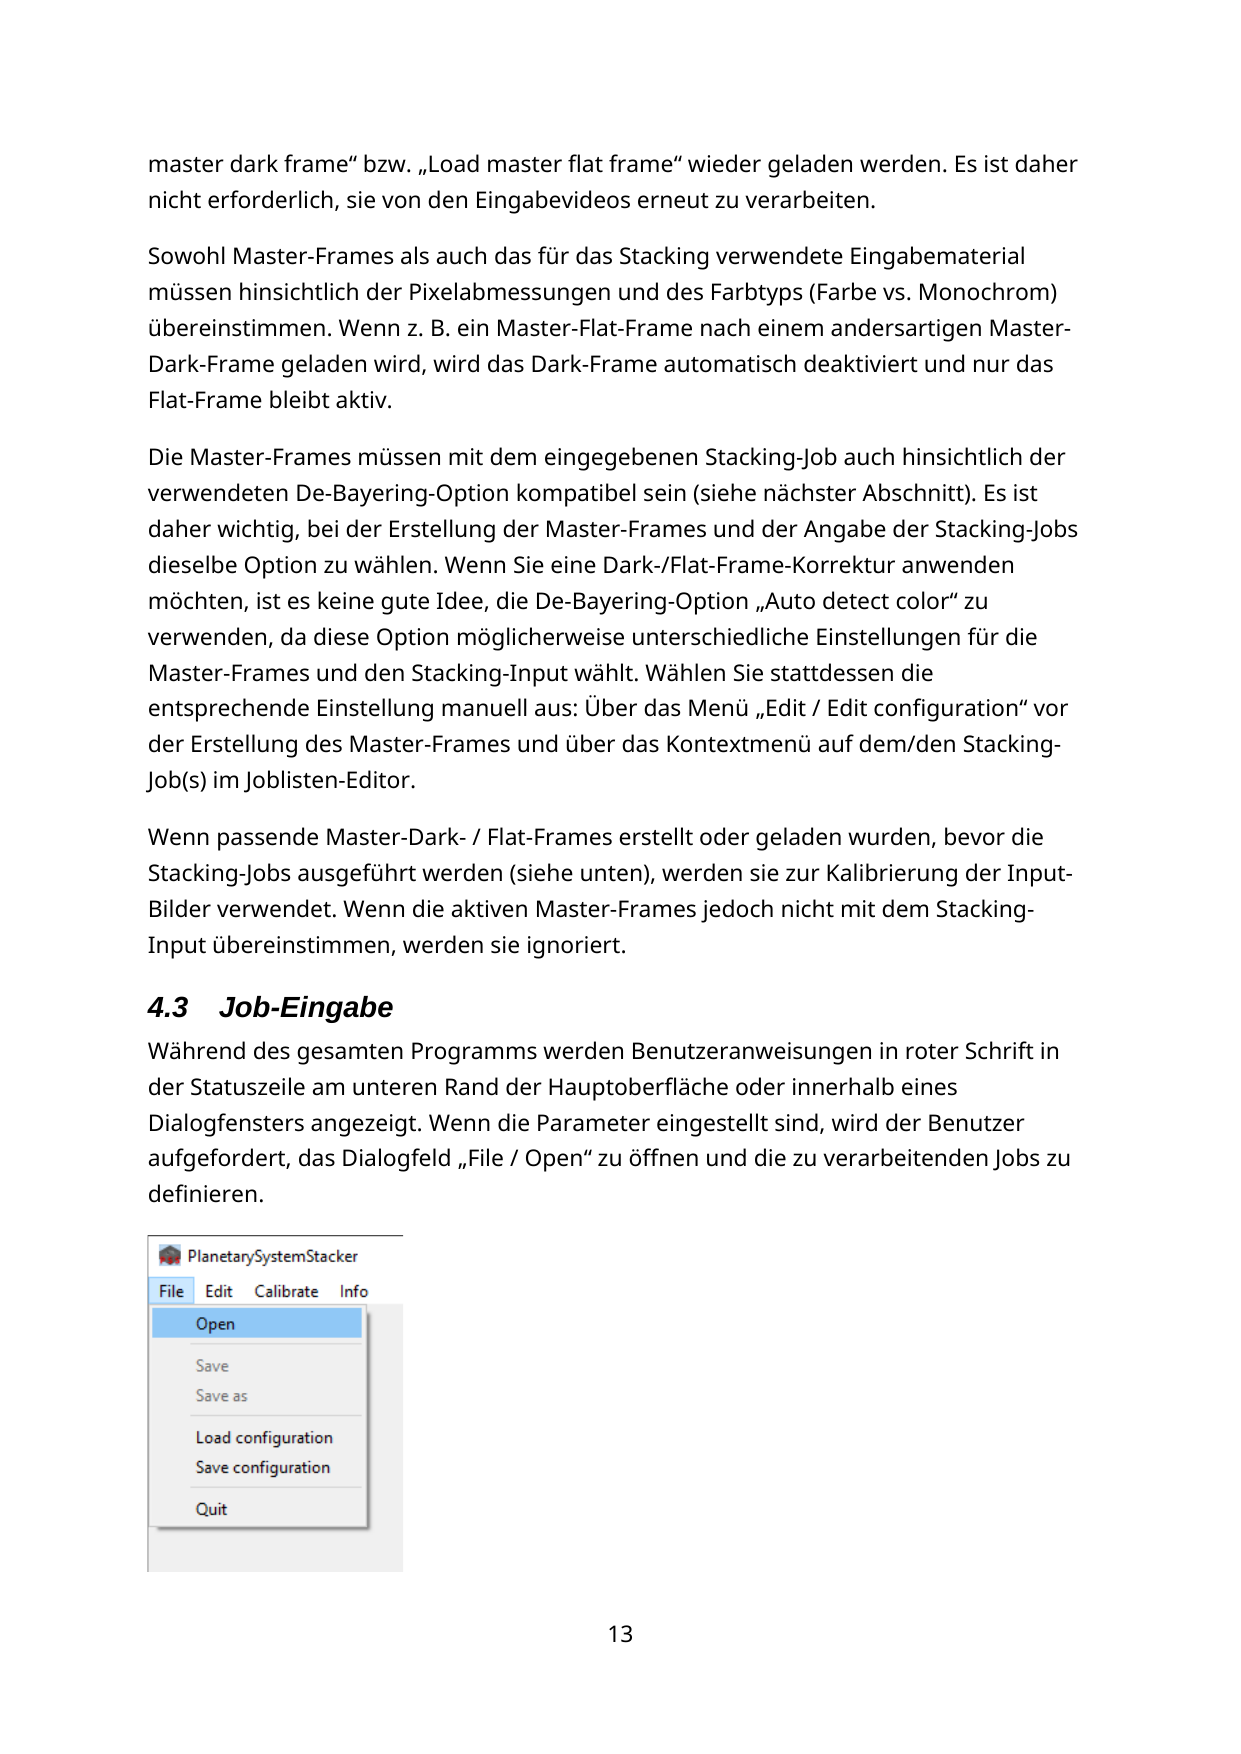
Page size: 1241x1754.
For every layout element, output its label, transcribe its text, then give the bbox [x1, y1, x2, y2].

picture [147, 1235, 404, 1572]
subtitle Job-Eingabe [148, 990, 1093, 1023]
text Sowohl Master-Frames als auch das für das Stacking verwendete Eingabematerial müssen hinsichtlich der Pixelabmessungen und des Farbtyps (Farbe vs. Monochrom) übereinstimmen. Wenn z. B. ein Master-Flat-Frame nach einem andersartigen Master-Dark-Frame geladen wird, wird das Dark-Frame automatisch deaktiviert und nur das Flat-Frame bleibt aktiv. [148, 240, 1093, 415]
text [148, 148, 1093, 215]
text Wenn passende Master-Dark- / Flat-Frames erstellt oder geladen wurden, bevor die Stacking-Jobs ausgeführt werden (siehe unten), werden sie zur Kalibrierung der Input-Bilder verwendet. Wenn die aktiven Master-Frames jedoch nicht mit dem Stacking-Input übereinstimmen, werden sie ignoriert. [148, 821, 1093, 960]
text Während des gesamten Programms werden Benutzeranweisungen in roter Schrift in der Statuszeile am unteren Rand der Hauptoberfläche oder innerhalb eines Dialogfensters angezeigt. Wenn die Parameter eingestellt sind, wird der Benutzer aufgefordert, das Dialogfeld „File / Open“ zu öffnen und die zu verarbeitenden Jobs zu definieren. [148, 1034, 1093, 1209]
text Die Master-Frames müssen mit dem eingegebenen Stacking-Job auch hinsichtlich der verwendeten De-Bayering-Option kompatibel sein (siehe nächster Abschnitt). Es ist daher wichtig, bei der Erstellung der Master-Frames und der Angabe der Stacking-Jobs dieselbe Option zu wählen. Wenn Sie eine Dark-/Flat-Frame-Korrektur anwenden möchten, ist es keine gute Idee, die De-Bayering-Option „Auto detect color“ zu verwenden, da diese Option möglicherweise unterschiedliche Einstellungen für die Master-Frames und den Stacking-Input wählt. Wählen Sie stattdessen die entsprechende Einstellung manuell aus: Über das Menü „Edit / Edit configuration“ vor der Erstellung des Master-Frames und über das Kontextmenü auf dem/den Stacking-Job(s) im Joblisten-Editor. [148, 441, 1093, 796]
